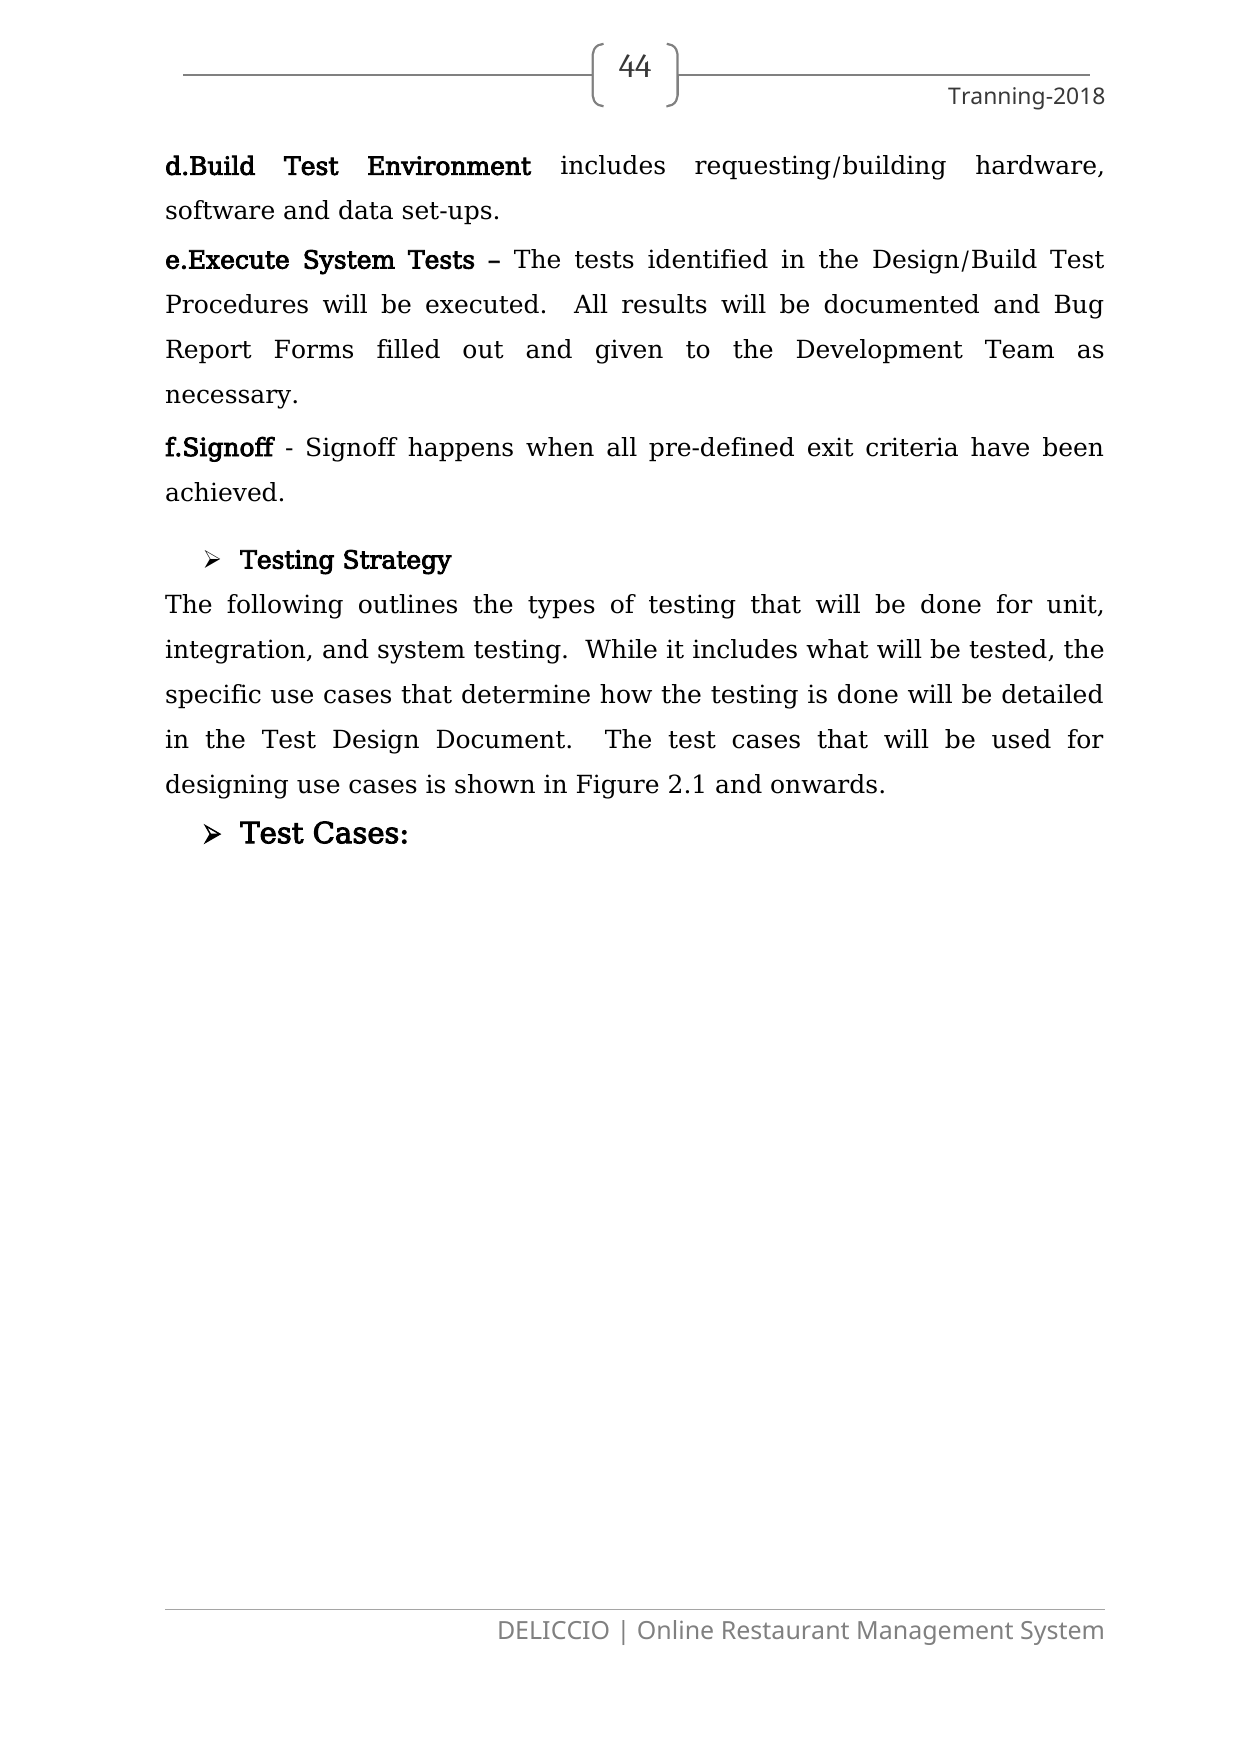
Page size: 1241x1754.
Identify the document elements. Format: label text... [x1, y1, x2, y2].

text e.Execute System Tests – The tests identified in the Design/Build Test Procedures will be executed. All results will be documented and Bug Report Forms filled out and given to the Development Team as necessary. [165, 244, 1105, 409]
text d.Build Test Environment includes requesting/building hardware, software and data set-ups. [165, 150, 1105, 225]
subtitle Testing Strategy [202, 544, 1105, 574]
text The following outlines the types of testing that will be done for unit, integration, and system testing. While it includes what will be tested, the specific use cases that determine how the testing is done will be detailed in the Test Design Document. The test cases that will be used for designing use cases is shown in Figure 2.1 and onwards. [165, 589, 1105, 799]
text f.Signoff - Signoff happens when all pre-defined exit criteria have been achieved. [165, 431, 1105, 506]
list Test Cases: [202, 814, 1105, 849]
